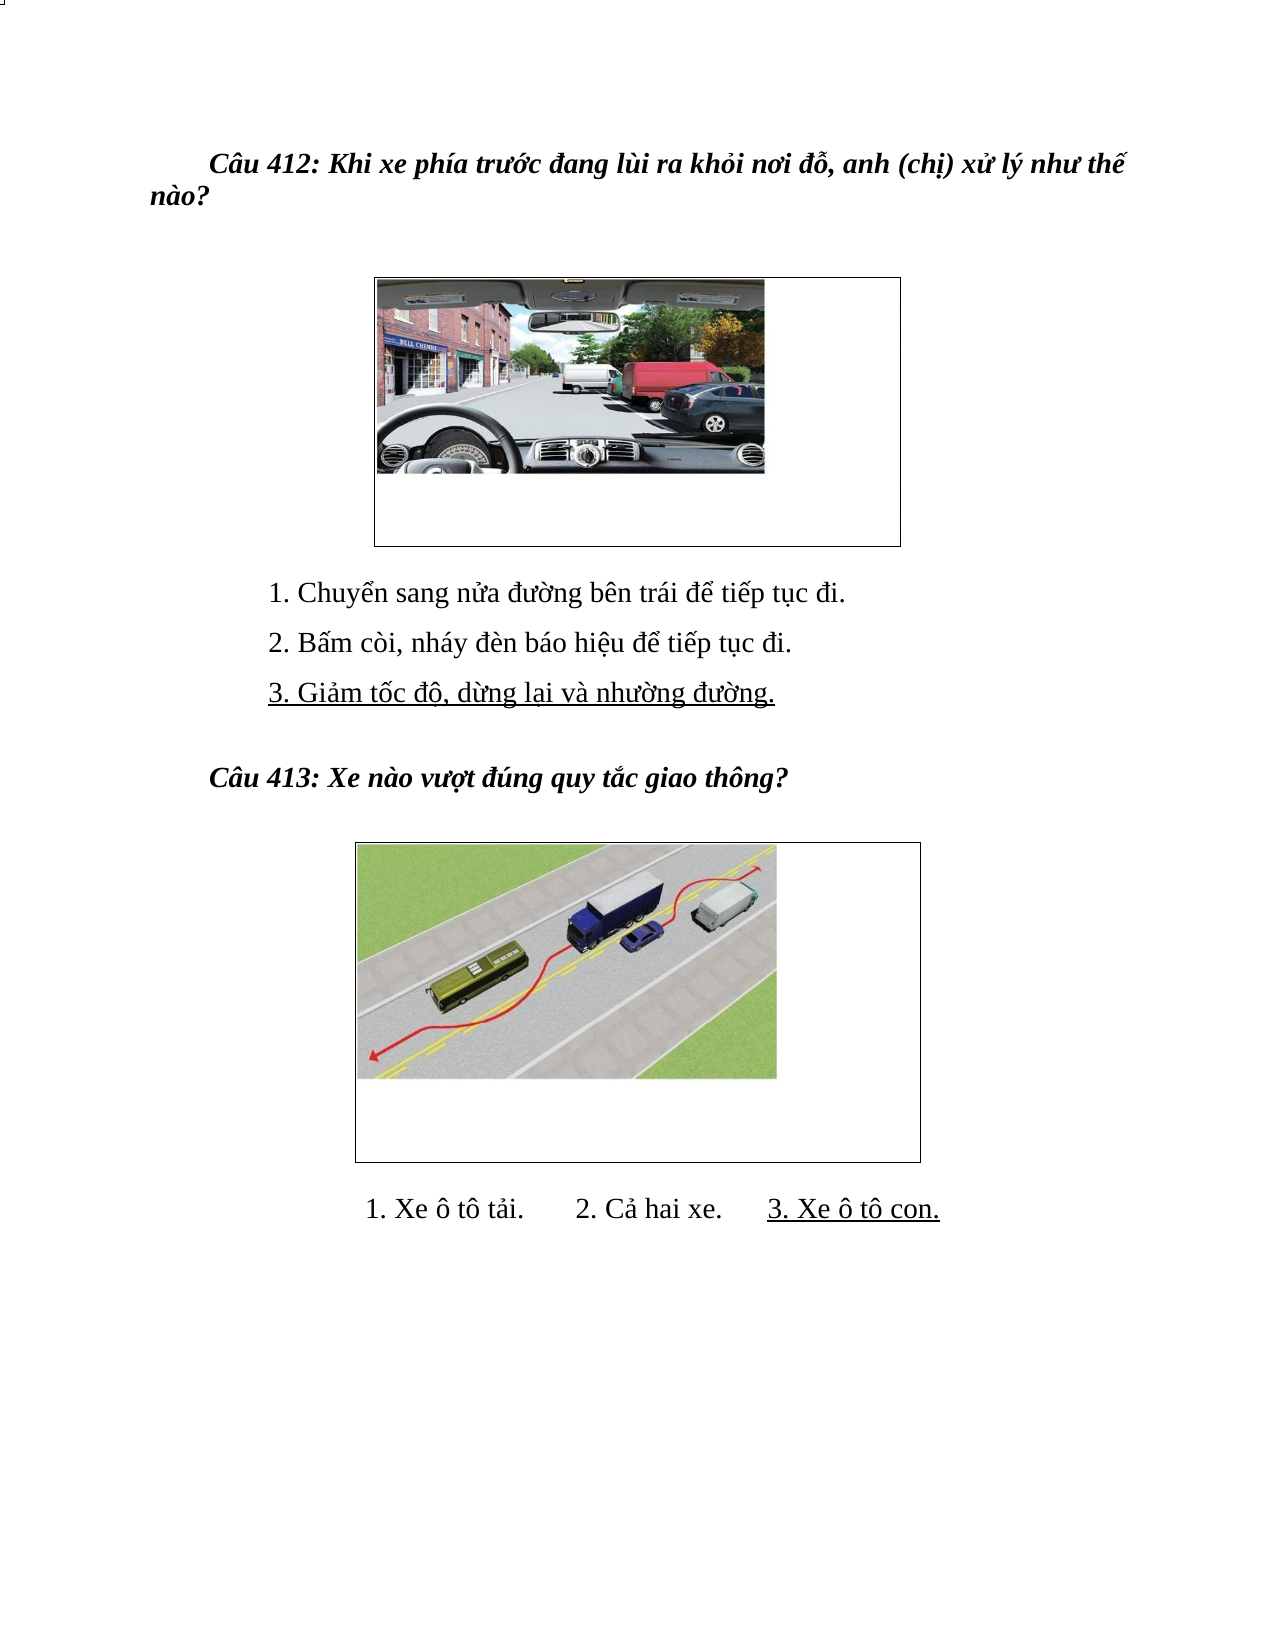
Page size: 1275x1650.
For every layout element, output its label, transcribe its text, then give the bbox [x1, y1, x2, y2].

text 1. Xe ô tô tải. 2. Cả hai xe. 3. Xe ô tô con. [365, 1191, 1264, 1225]
picture [375, 278, 900, 546]
text 1. Chuyển sang nửa đường bên trái để tiếp tục đi. [268, 576, 1264, 609]
text 2. Bấm còi, nháy đèn báo hiệu để tiếp tục đi. [268, 626, 1264, 659]
picture [356, 843, 920, 1162]
text 3. Giảm tốc độ, dừng lại và nhường đường. [268, 676, 1264, 709]
text Câu 412: Khi xe phía trước đang lùi ra khỏi nơi đỗ, anh (chị) xử lý như thế nào? [150, 147, 1130, 212]
text Câu 413: Xe nào vượt đúng quy tắc giao thông? [209, 761, 1264, 794]
